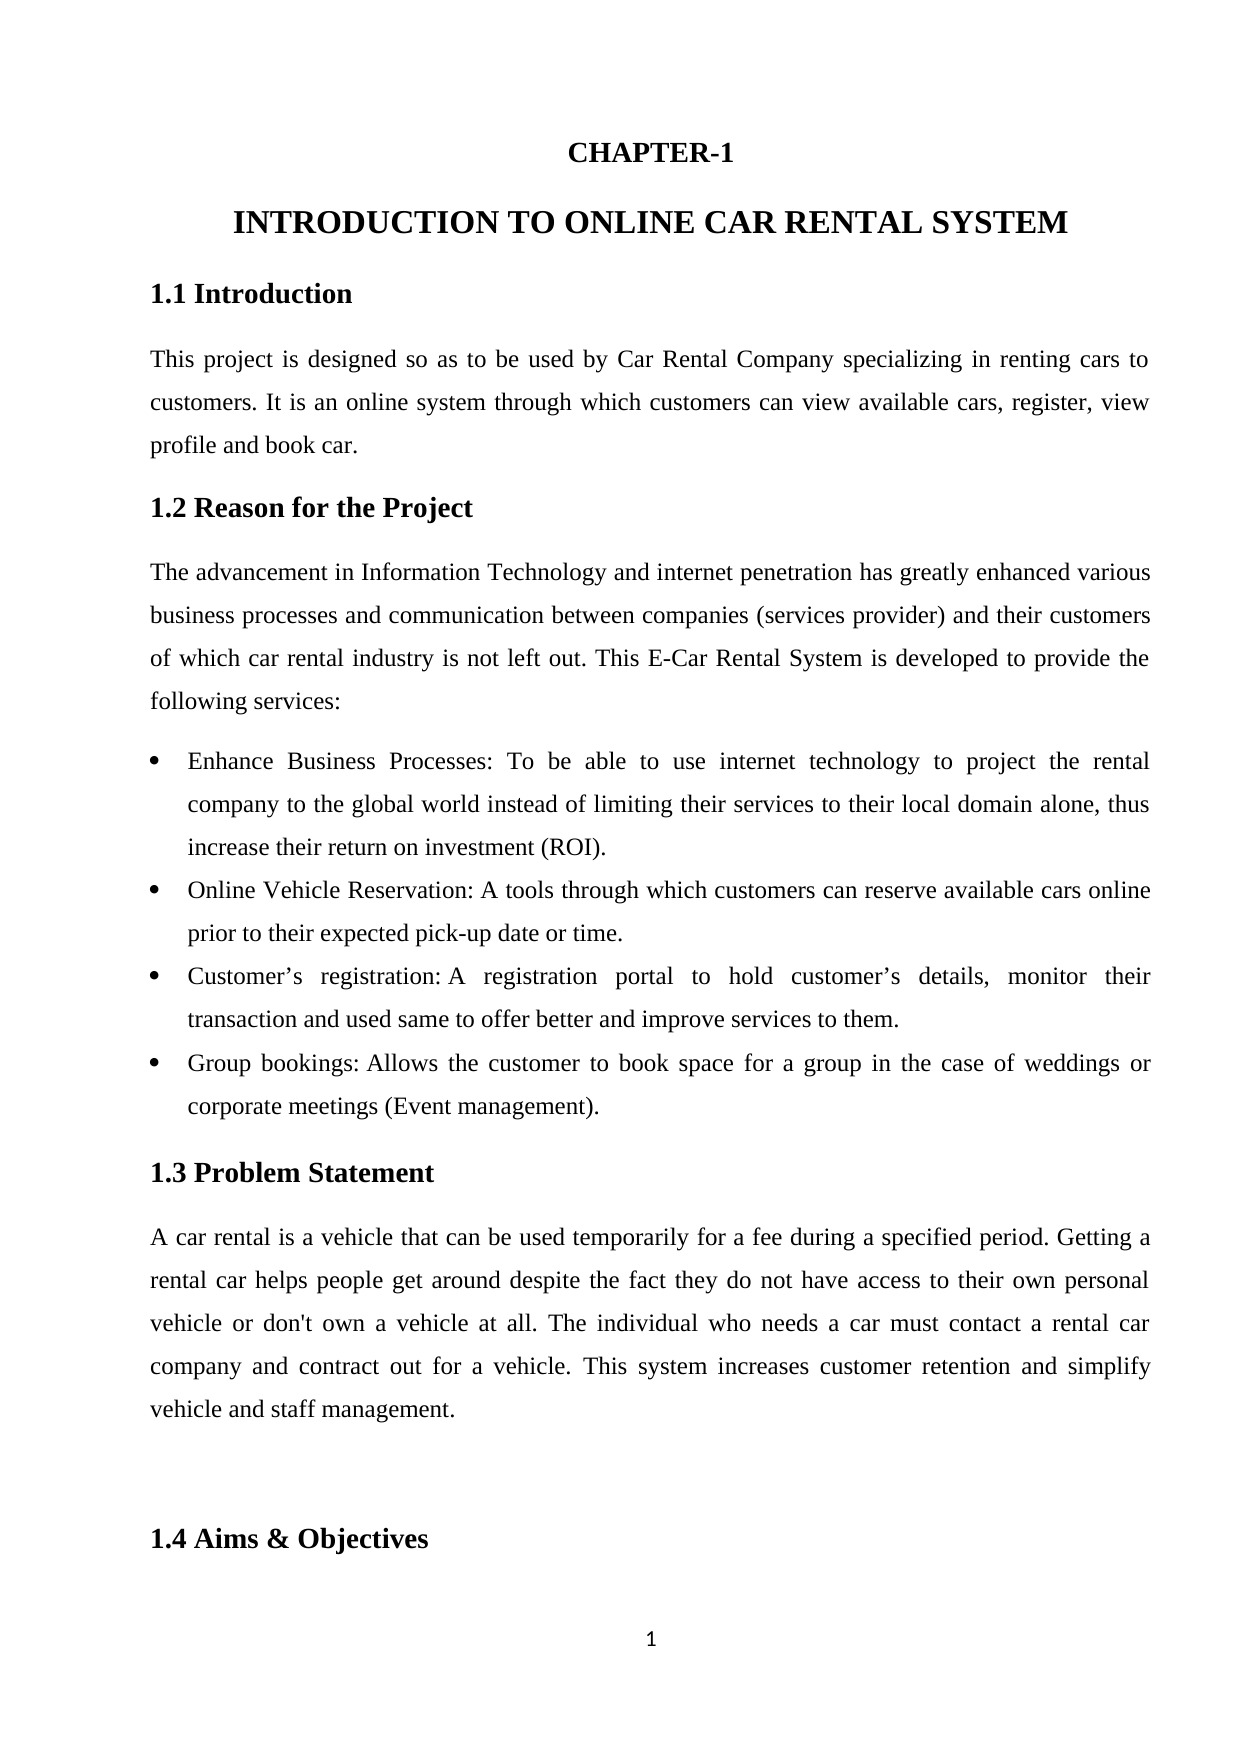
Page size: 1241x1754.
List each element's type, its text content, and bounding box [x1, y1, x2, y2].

text 1.4 Aims & Objectives [150, 1521, 1152, 1554]
list Online Vehicle Reservation: A tools through which customers can reserve available cars online prior to their expected pick-up date or time. [150, 875, 1152, 947]
text 1.1 Introduction [150, 277, 1152, 310]
text 1.2 Reason for the Project [150, 490, 1152, 523]
text CHAPTER-1 [150, 136, 1152, 169]
text This project is designed so as to be used by Car Rental Company specializing in renting cars to customers. It is an online system through which customers can view available cars, register, view profile and book car. [150, 344, 1152, 459]
text INTRODUCTION TO ONLINE CAR RENTAL SYSTEM [150, 202, 1152, 241]
list Group bookings: Allows the customer to book space for a group in the case of weddings or corporate meetings (Event management). [150, 1048, 1152, 1119]
text 1.3 Problem Statement [150, 1155, 1152, 1188]
list Customer’s registration: A registration portal to hold customer’s details, monitor their transaction and used same to offer better and improve services to them. [150, 961, 1152, 1033]
text A car rental is a vehicle that can be used temporarily for a fee during a specified period. Getting a rental car helps people get around despite the fact they do not have access to their own personal vehicle or don't own a vehicle at all. The individual who needs a car must contact a rental car company and contract out for a vehicle. This system increases customer retention and simplify vehicle and staff management. [150, 1222, 1152, 1423]
text The advancement in Information Technology and internet penetration has greatly enhanced various business processes and communication between companies (services provider) and their customers of which car rental industry is not left out. This E-Car Rental System is developed to provide the following services: [150, 557, 1152, 715]
list Enhance Business Processes: To be able to use internet technology to project the rental company to the global world instead of limiting their services to their local domain alone, thus increase their return on investment (ROI). [150, 746, 1152, 861]
